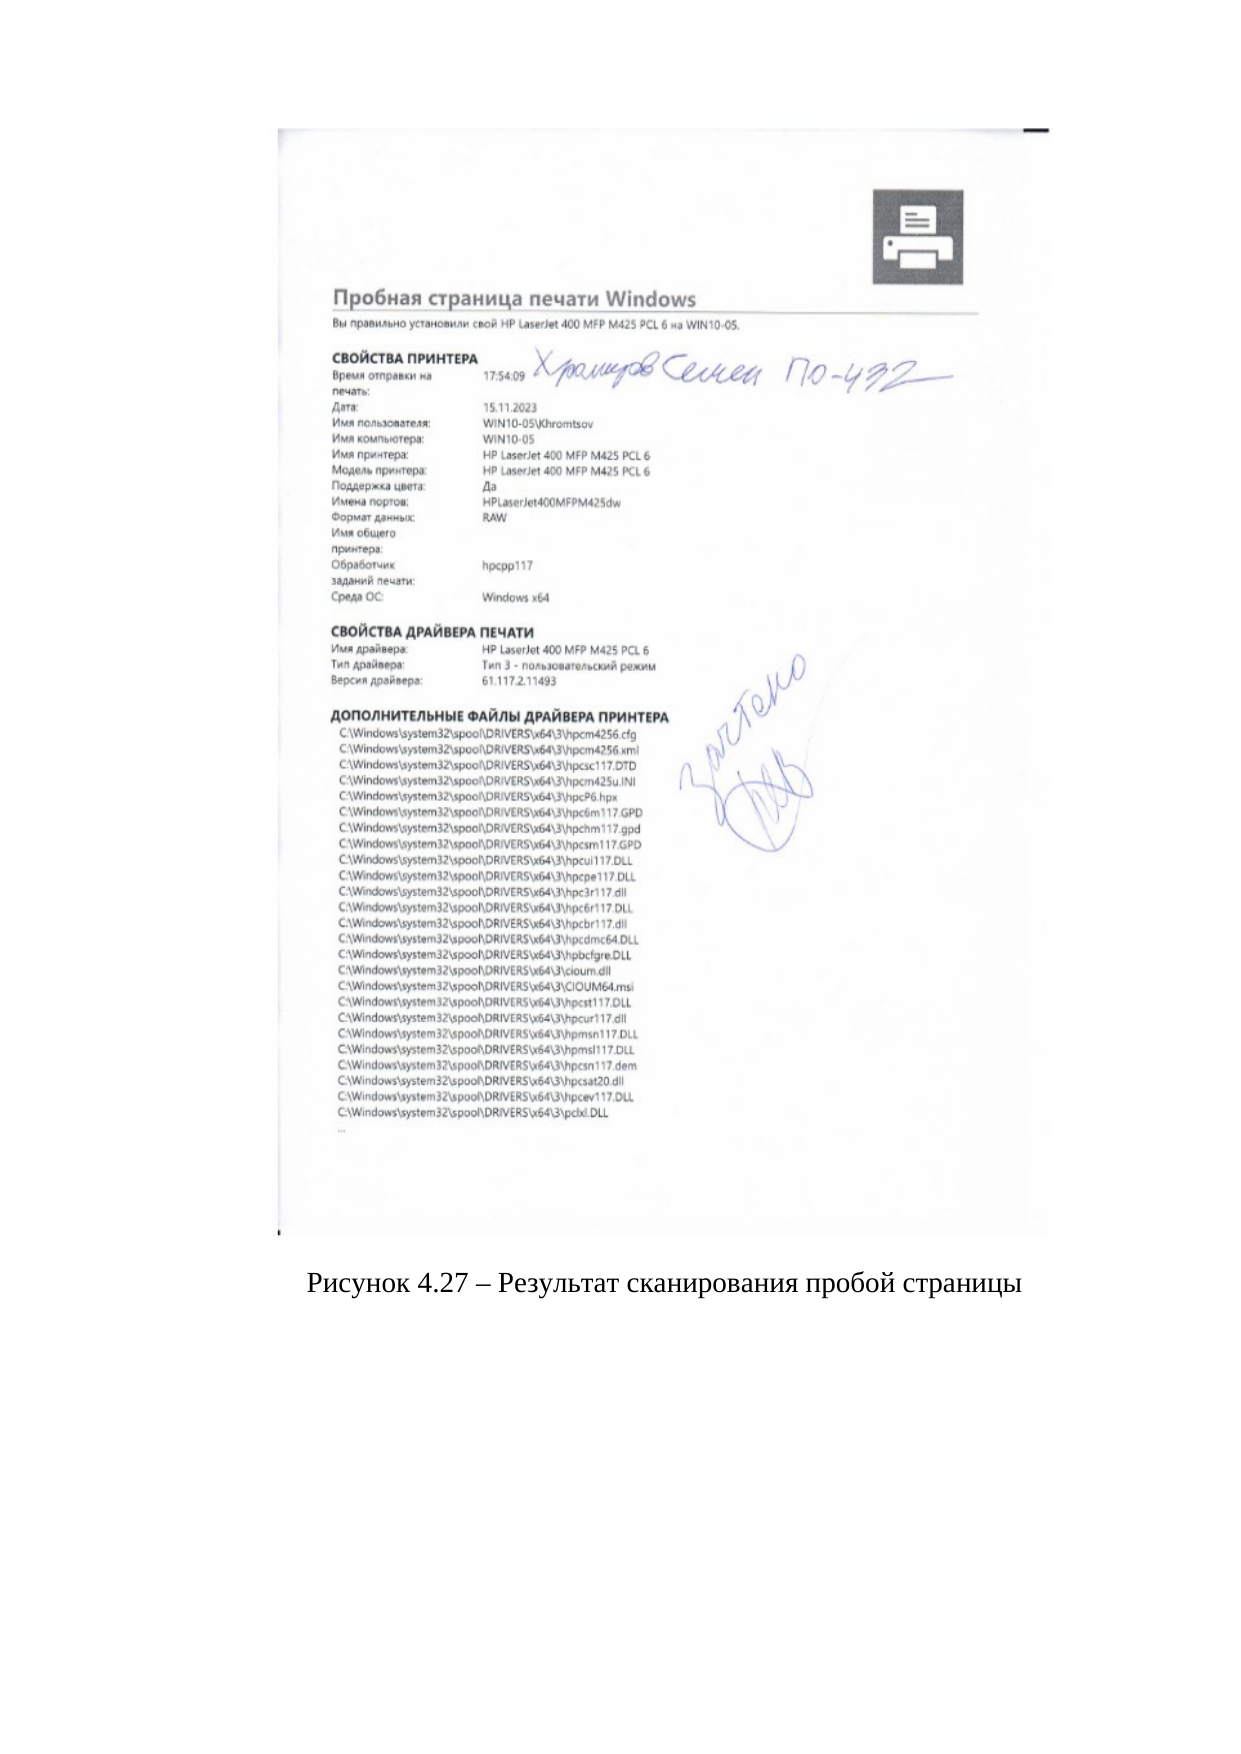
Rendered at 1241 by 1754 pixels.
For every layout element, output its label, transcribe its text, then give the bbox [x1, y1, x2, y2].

text Рисунок 4.14 – Результат сканирования пробой страницы [177, 1265, 1152, 1298]
picture [260, 118, 1069, 1265]
